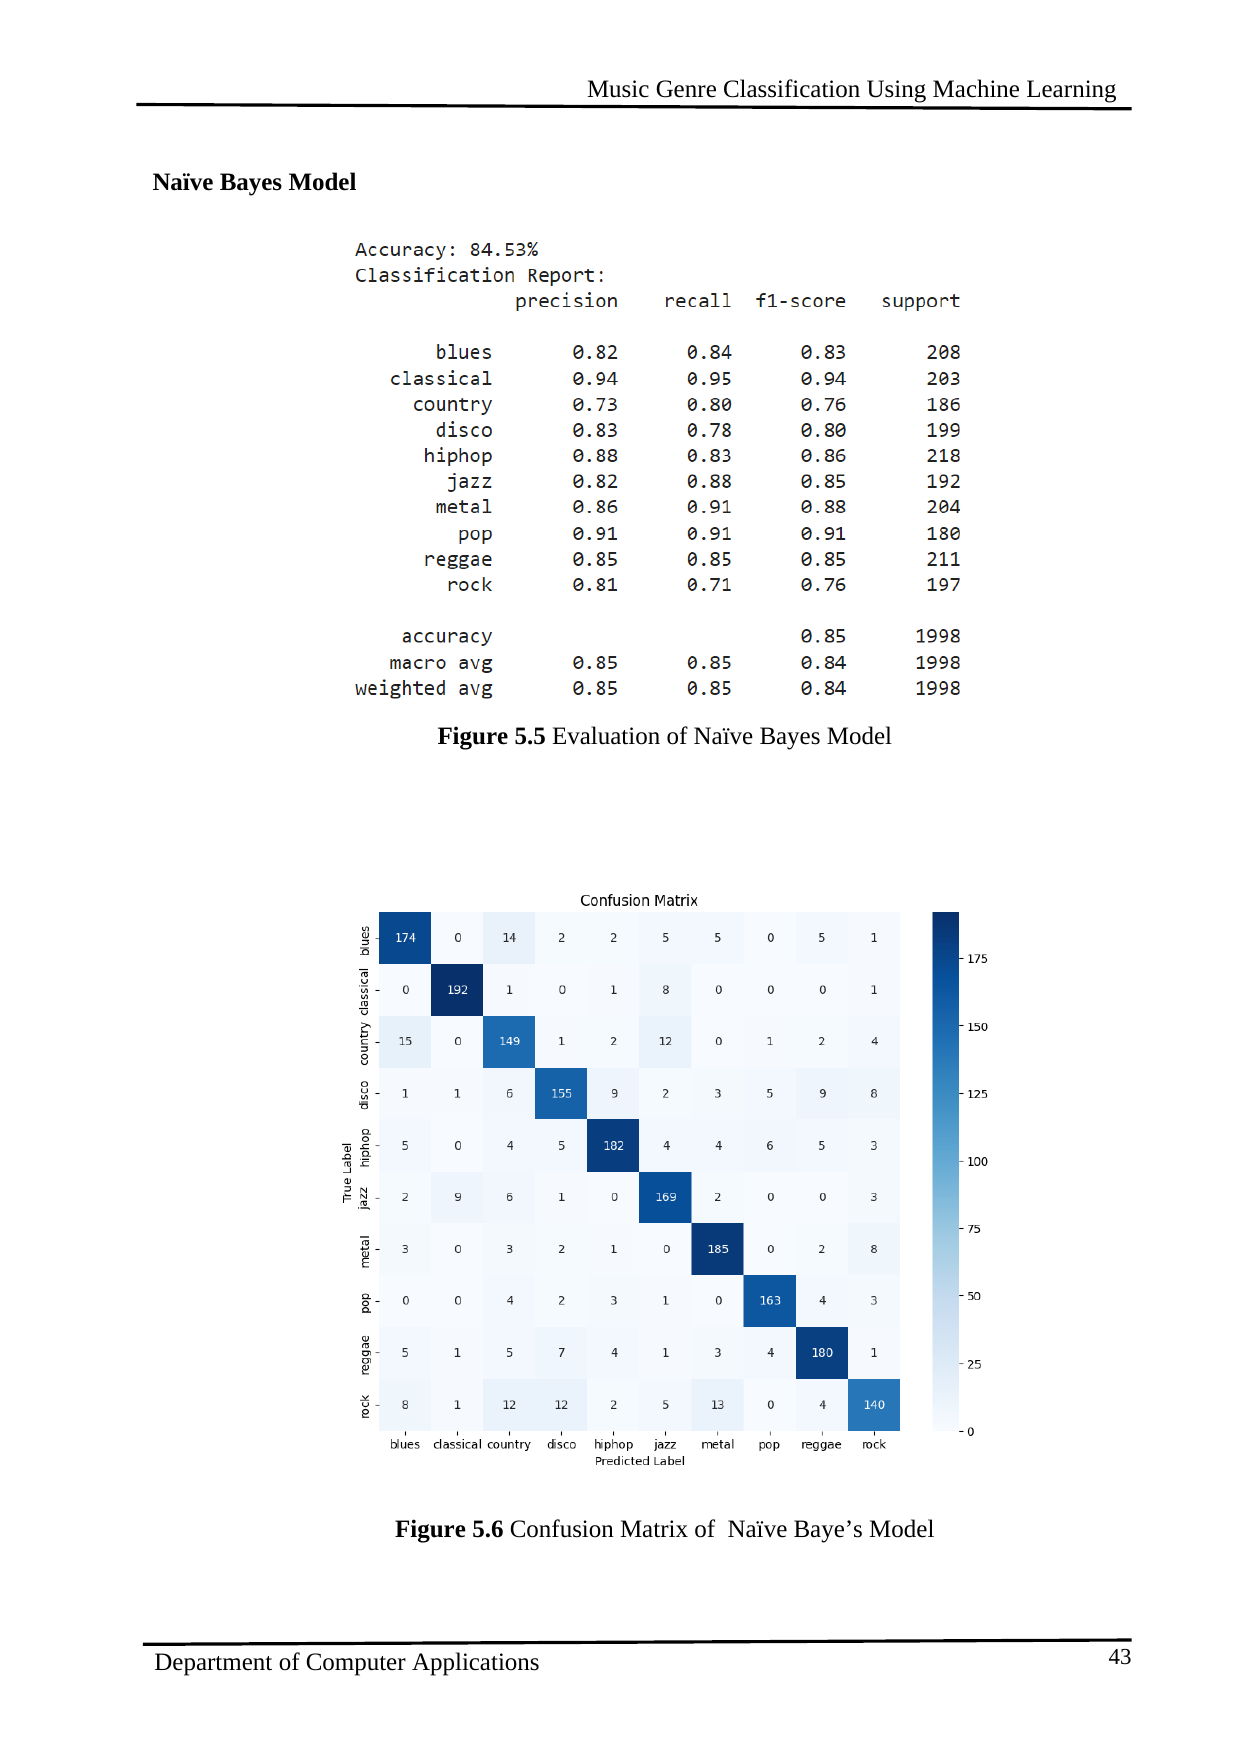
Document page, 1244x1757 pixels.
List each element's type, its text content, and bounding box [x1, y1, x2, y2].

text Figure 5.6 Confusion Matrix of Naïve Baye’s Model [142, 1514, 1177, 1543]
text Naïve Bayes Model [142, 167, 1177, 196]
picture [335, 233, 995, 717]
text Figure 5.5 Evaluation of Naïve Bayes Model [142, 721, 1177, 750]
picture [334, 886, 996, 1475]
